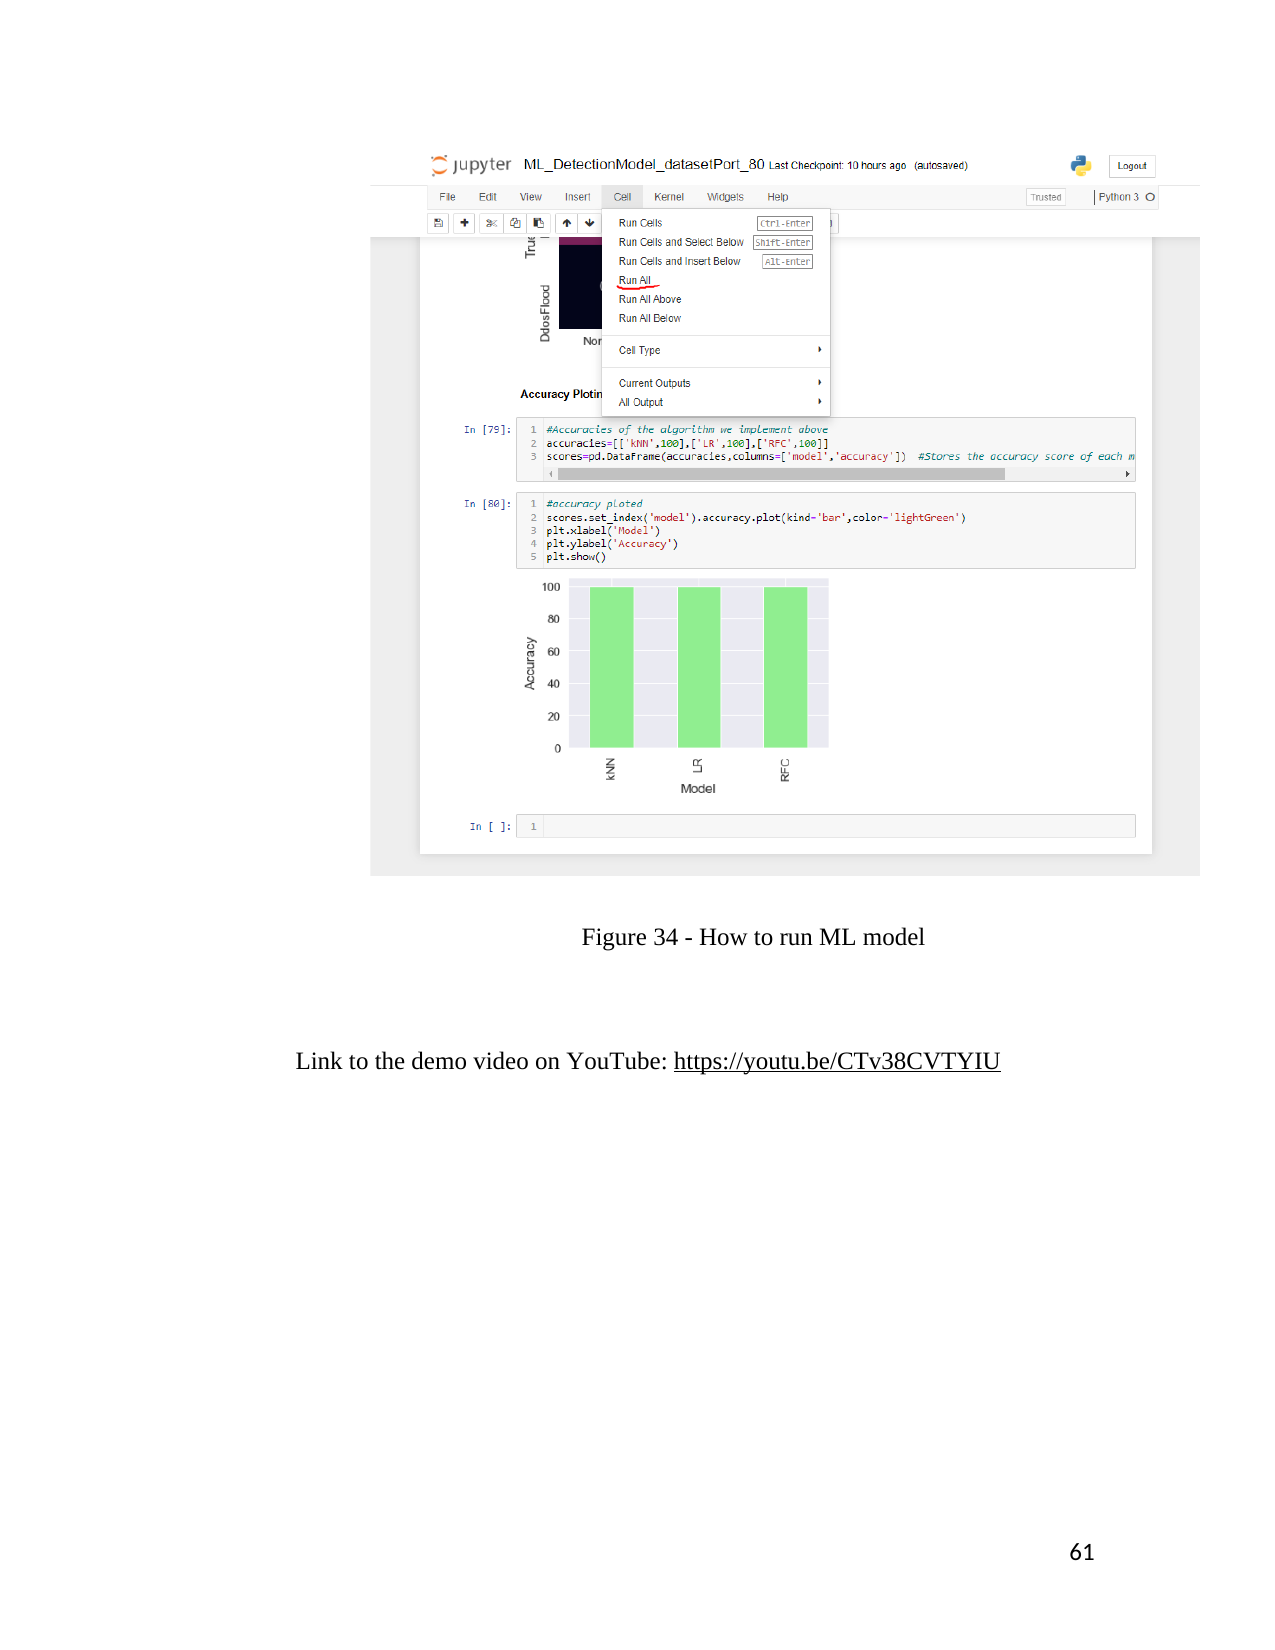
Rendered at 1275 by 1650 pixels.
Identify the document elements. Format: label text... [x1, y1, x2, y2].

picture [370, 150, 1200, 876]
text Link to the demo video on YouTube: https://youtu.be/CTv38CVTYIU [295, 1046, 1125, 1075]
text Figure 34 - How to run ML model [382, 922, 1125, 951]
